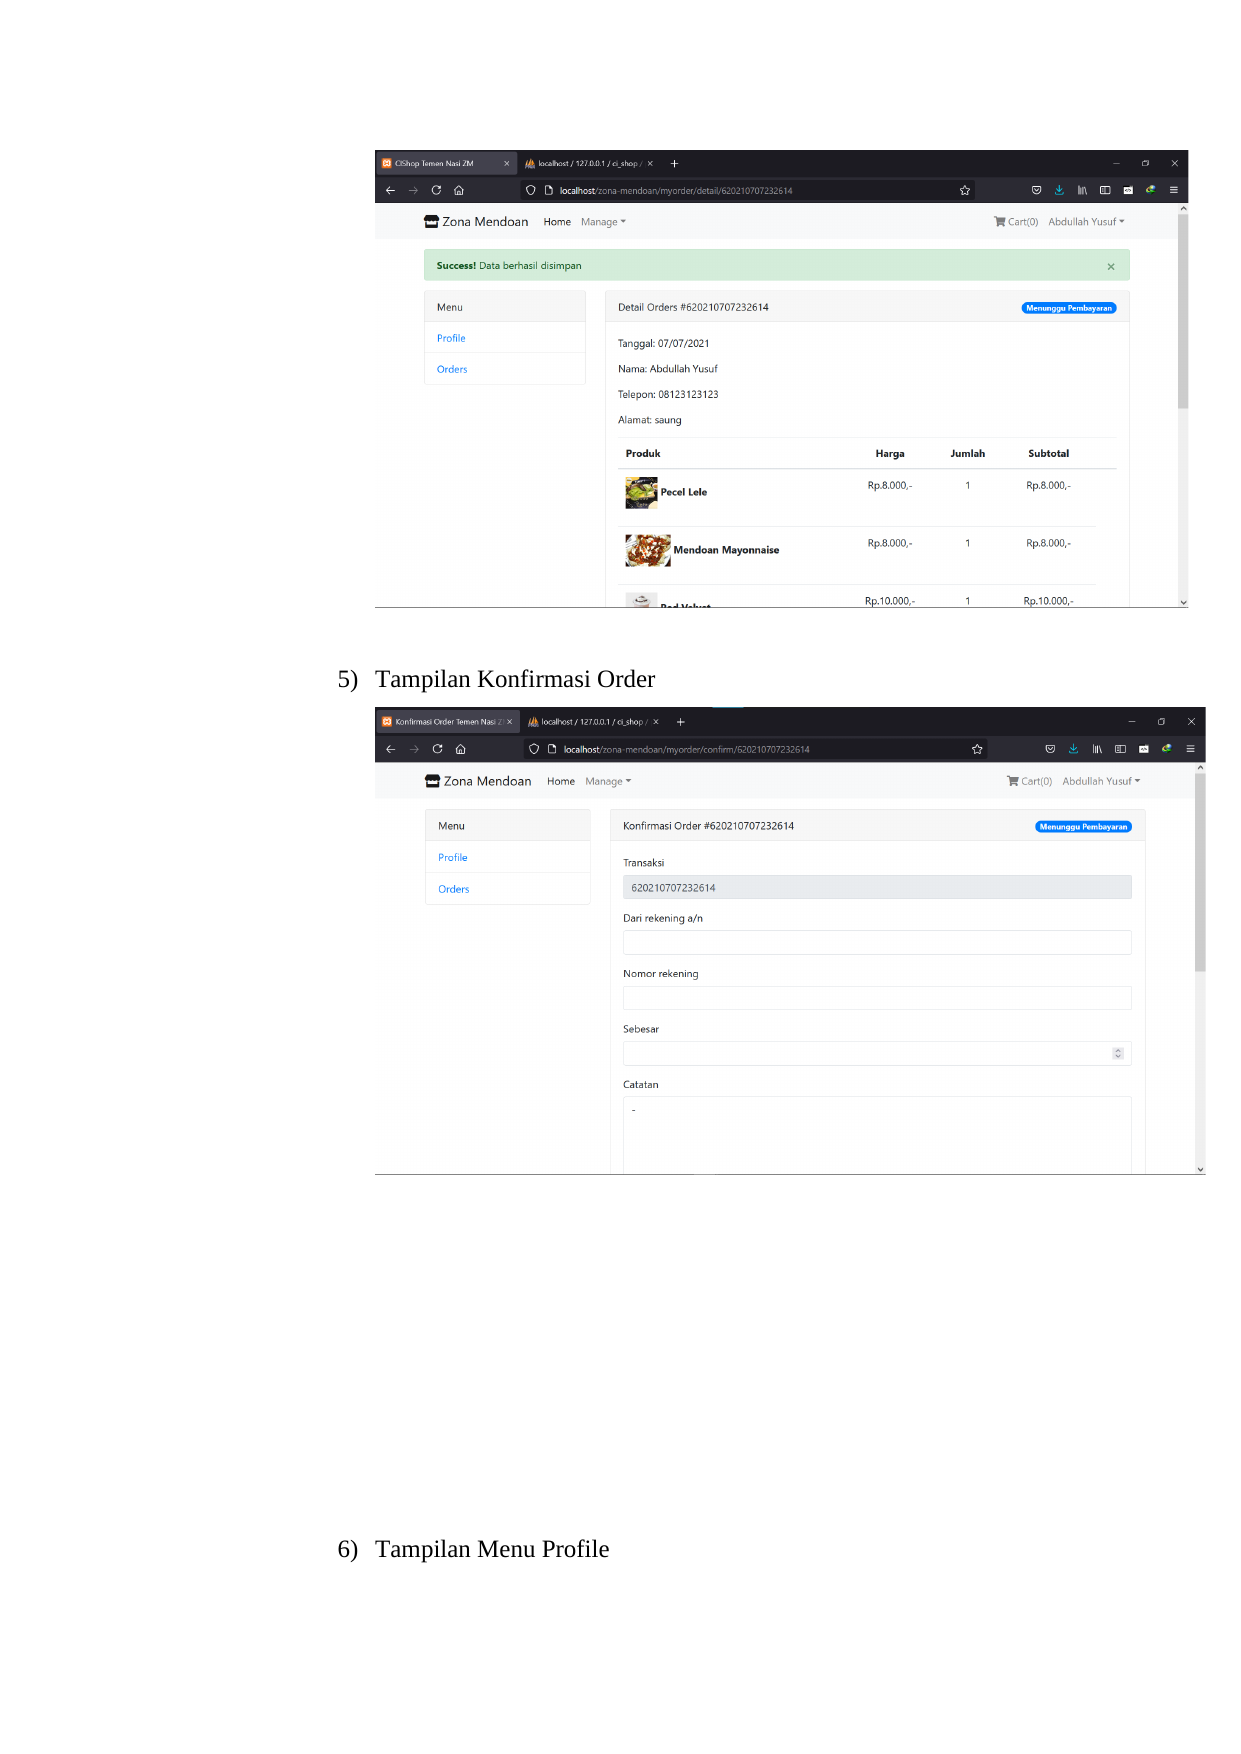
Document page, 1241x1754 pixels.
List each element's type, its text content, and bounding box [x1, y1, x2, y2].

list Tampilan Menu Profile [337, 1534, 1090, 1562]
picture [375, 150, 1189, 608]
picture [375, 707, 1206, 1175]
list Tampilan Konfirmasi Order [337, 664, 1090, 693]
